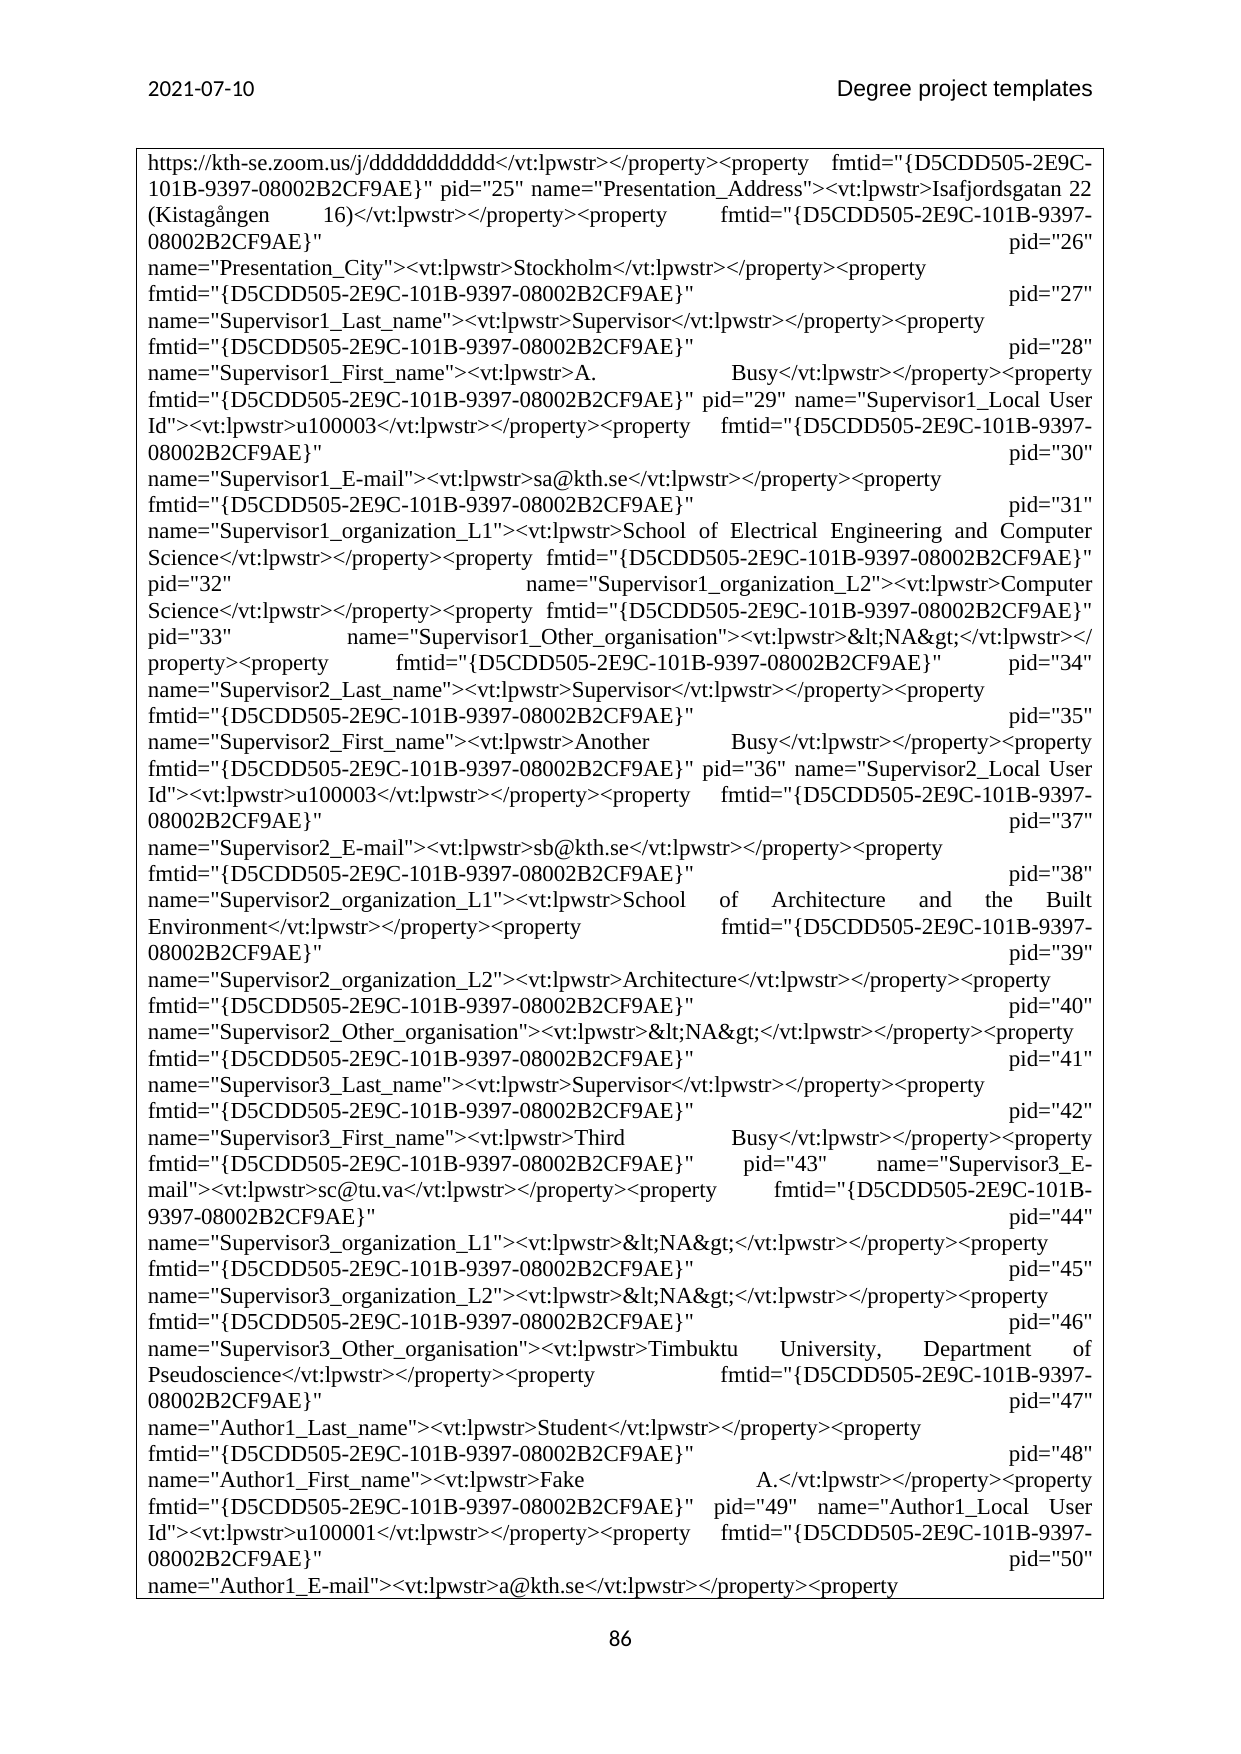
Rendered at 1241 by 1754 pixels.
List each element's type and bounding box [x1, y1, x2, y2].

table_header [137, 149, 1103, 1598]
